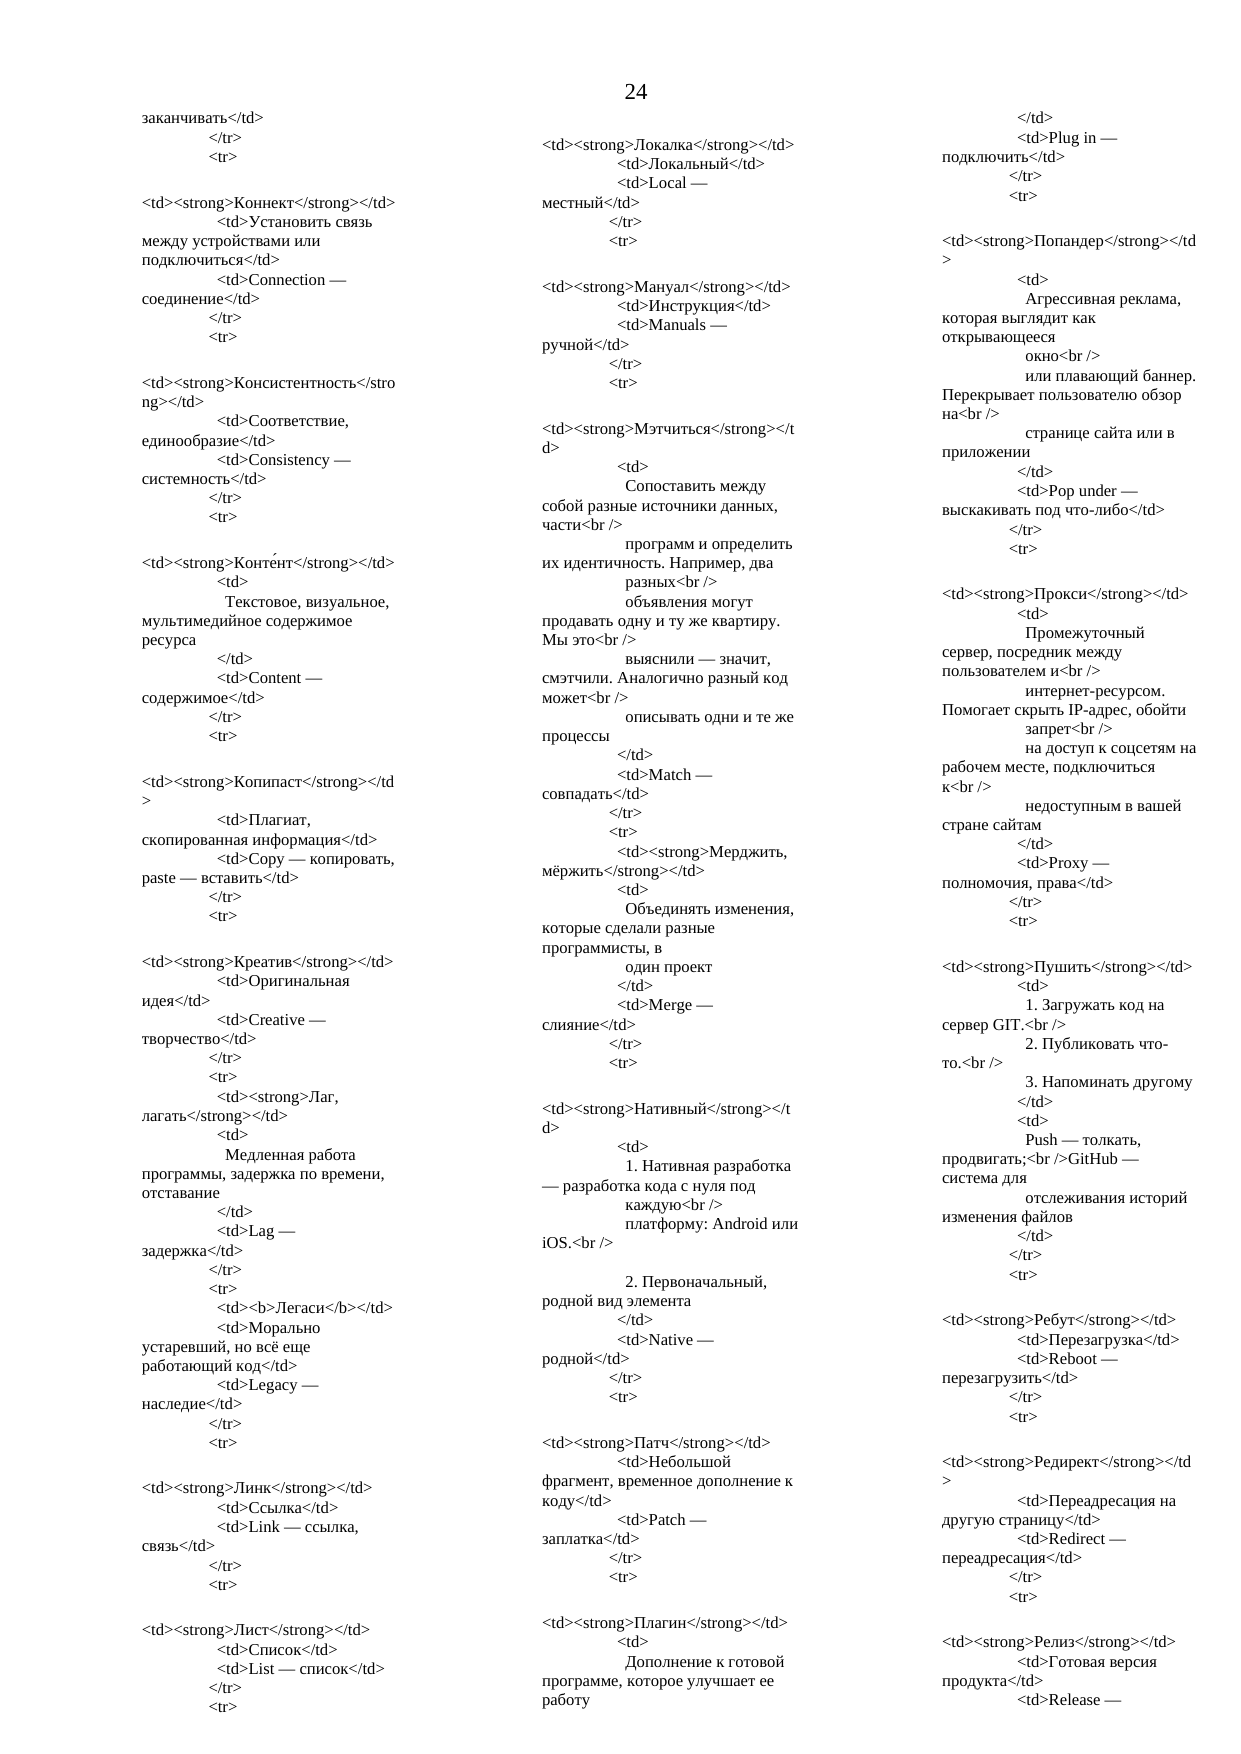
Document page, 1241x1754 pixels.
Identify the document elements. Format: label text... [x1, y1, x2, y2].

text <tr> [942, 185, 1198, 204]
text </td> [542, 1310, 798, 1329]
text </tr> [142, 1048, 398, 1067]
text </td> [942, 1226, 1198, 1245]
text </tr> [142, 1413, 398, 1433]
text </tr> [542, 803, 798, 822]
text <td>Patch — заплатка</td> [542, 1509, 798, 1548]
text <td> [542, 1632, 798, 1651]
text </td> [942, 834, 1198, 853]
text <td>Небольшой фрагмент, временное дополнение к коду</td> [542, 1452, 798, 1509]
text </td> [142, 649, 398, 668]
text <tr> [542, 231, 798, 250]
text <tr> [542, 1053, 798, 1072]
text <tr> [142, 1574, 398, 1594]
text <tr> [142, 147, 398, 166]
text странице сайта или в приложении [942, 423, 1198, 461]
text Push — толкать, продвигать;<br />GitHub — система для [942, 1130, 1198, 1187]
text <td><strong>Мануал</strong></td> [542, 250, 798, 296]
text </tr> [942, 1245, 1198, 1264]
text <tr> [942, 1264, 1198, 1284]
text <td> [542, 457, 798, 476]
text на доступ к соцсетям на рабочем месте, подключиться к<br /> [942, 738, 1198, 796]
text <tr> [142, 1279, 398, 1298]
text <tr> [142, 1697, 398, 1716]
text <td><strong>Мерджить, мёржить</strong></td> [542, 841, 798, 880]
text </tr> [142, 1678, 398, 1697]
text <td>Локальный</td> [542, 154, 798, 173]
text <td>Legacy — наследие</td> [142, 1375, 398, 1413]
text </tr> [542, 1548, 798, 1567]
text 2. Публиковать что-то.<br /> [942, 1034, 1198, 1072]
text <td> [942, 603, 1198, 623]
text <td> [942, 1111, 1198, 1130]
text <tr> [942, 911, 1198, 930]
text </td> [942, 462, 1198, 481]
text </td> [542, 745, 798, 764]
text Объединять изменения, которые сделали разные программисты, в [542, 899, 798, 957]
text <tr> [542, 822, 798, 841]
text <td>Link — ссылка, связь</td> [142, 1517, 398, 1555]
text <tr> [142, 726, 398, 745]
text <td>Release — высвобождать</td> [942, 1690, 1198, 1709]
text <td><strong>Копипаст</strong></td> [142, 745, 398, 810]
text 3. Напоминать другому [942, 1072, 1198, 1091]
text </td> [942, 1091, 1198, 1111]
text <td>Готовая версия продукта</td> [942, 1651, 1198, 1690]
text </tr> [542, 1368, 798, 1387]
text </td> [542, 976, 798, 995]
text 2. Первоначальный, родной вид элемента [542, 1272, 798, 1310]
text Сопоставить между собой разные источники данных, части<br /> [542, 476, 798, 534]
text 1. Загружать код на сервер GIT.<br /> [942, 995, 1198, 1033]
text </tr> [942, 1567, 1198, 1586]
text <td>Морально устаревший, но всё еще работающий код</td> [142, 1317, 398, 1375]
text <td>Pop under — выскакивать под что-либо</td> [942, 481, 1198, 519]
text объявления могут продавать одну и ту же квартиру. Мы это<br /> [542, 591, 798, 649]
text <td><strong>Лист</strong></td> [142, 1594, 398, 1639]
text <td><strong>Консистентность</strong></td> [142, 346, 398, 411]
text <td>Match — совпадать</td> [542, 764, 798, 803]
text <td><strong>Плагин</strong></td> [542, 1587, 798, 1632]
text </tr> [142, 308, 398, 327]
text <td>Соответствие, единообразие</td> [142, 411, 398, 449]
text <tr> [142, 1067, 398, 1086]
text <td>Copy — копировать, paste — вставить</td> [142, 848, 398, 887]
text <td>Reboot — перезагрузить</td> [942, 1349, 1198, 1387]
text <td><strong>Релиз</strong></td> [942, 1606, 1198, 1651]
text <td><strong>Креатив</strong></td> [142, 926, 398, 971]
text <td>Consistency — системность</td> [142, 449, 398, 488]
text разных<br /> [542, 572, 798, 591]
text <tr> [542, 1567, 798, 1586]
text запрет<br /> [942, 719, 1198, 738]
text каждую<br /> [542, 1195, 798, 1214]
text <td> [542, 1137, 798, 1156]
text <td> [942, 976, 1198, 995]
text </td> [942, 108, 1198, 127]
text Дополнение к готовой программе, которое улучшает ее работу [542, 1651, 798, 1709]
text Медленная работа программы, задержка по времени, отставание [142, 1144, 398, 1202]
text <td> [142, 572, 398, 591]
text <td><strong>Прокси</strong></td> [942, 558, 1198, 603]
text <tr> [942, 538, 1198, 558]
text <td>Lag — задержка</td> [142, 1221, 398, 1259]
text один проект [542, 957, 798, 976]
text <td>Manuals — ручной</td> [542, 315, 798, 353]
text <tr> [142, 1433, 398, 1452]
text </tr> [542, 212, 798, 231]
text <td>Установить связь между устройствами или подключиться</td> [142, 212, 398, 269]
text <td><strong>Лаг, лагать</strong></td> [142, 1087, 398, 1125]
text <tr> [542, 1387, 798, 1406]
text </tr> [942, 1387, 1198, 1406]
text </tr> [942, 892, 1198, 911]
text <td><strong>Пушить</strong></td> [942, 930, 1198, 976]
text </tr> [942, 519, 1198, 538]
text <td>Перезагрузка</td> [942, 1329, 1198, 1348]
text </tr> [542, 353, 798, 373]
text отслеживания историй изменения файлов [942, 1187, 1198, 1226]
text <td>Native — родной</td> [542, 1329, 798, 1368]
text <td>Local — местный</td> [542, 173, 798, 212]
text окно<br /> [942, 346, 1198, 365]
text <tr> [942, 1587, 1198, 1606]
text <tr> [142, 906, 398, 925]
text <td><strong>Конте́нт</strong></td> [142, 527, 398, 572]
text </tr> [542, 1034, 798, 1053]
text <td><strong>Ребут</strong></td> [942, 1284, 1198, 1329]
text <td>Переадресация на другую страницу</td> [942, 1490, 1198, 1529]
text описывать одни и те же процессы [542, 707, 798, 745]
text <td>Список</td> [142, 1639, 398, 1659]
text </td> [142, 1202, 398, 1221]
text <td>List — список</td> [142, 1659, 398, 1678]
text </tr> [942, 166, 1198, 185]
text Промежуточный сервер, посредник между пользователем и<br /> [942, 623, 1198, 680]
text интернет-ресурсом. Помогает скрыть IP-адрес, обойти [942, 680, 1198, 719]
text <td>Redirect — переадресация</td> [942, 1529, 1198, 1567]
text <td><strong>Нативный</strong></td> [542, 1072, 798, 1137]
text <td><strong>Коннект</strong></td> [142, 166, 398, 212]
text недоступным в вашей стране сайтам [942, 796, 1198, 834]
text <tr> [942, 1406, 1198, 1426]
text <td>Оригинальная идея</td> [142, 971, 398, 1009]
text или плавающий баннер. Перекрывает пользователю обзор на<br /> [942, 366, 1198, 423]
text <td>Инструкция</td> [542, 296, 798, 315]
text <tr> [142, 327, 398, 346]
text </tr> [142, 1555, 398, 1574]
text <td> [142, 1125, 398, 1144]
text <td>Connection — соединение</td> [142, 269, 398, 308]
text <td> [942, 269, 1198, 288]
text </tr> [142, 488, 398, 507]
text <td><strong>Попандер</strong></td> [942, 204, 1198, 269]
text <tr> [542, 373, 798, 392]
text <td><strong>Локалка</strong></td> [542, 108, 798, 154]
text <td>Ссылка</td> [142, 1498, 398, 1517]
text <td>Content — содержимое</td> [142, 668, 398, 707]
text <td><strong>Редирект</strong></td> [942, 1426, 1198, 1490]
text <td> [542, 880, 798, 899]
text <td>Proxy — полномочия, права</td> [942, 853, 1198, 892]
text <td><strong>Мэтчиться</strong></td> [542, 392, 798, 457]
text <td>Merge — слияние</td> [542, 995, 798, 1033]
text </tr> [142, 128, 398, 147]
text <tr> [142, 507, 398, 526]
text </tr> [142, 707, 398, 726]
text выяснили — значит, смэтчили. Аналогично разный код может<br /> [542, 649, 798, 707]
text </tr> [142, 887, 398, 906]
text <td><strong>Линк</strong></td> [142, 1452, 398, 1497]
text <td>Плагиат, скопированная информация</td> [142, 810, 398, 848]
text <td>Plug in — подключить</td> [942, 128, 1198, 166]
text <td>Creative — творчество</td> [142, 1009, 398, 1048]
text Агрессивная реклама, которая выглядит как открывающееся [942, 289, 1198, 346]
text <td><b>Легаси</b></td> [142, 1298, 398, 1317]
text Текстовое, визуальное, мультимедийное содержимое ресурса [142, 591, 398, 649]
text программ и определить их идентичность. Например, два [542, 534, 798, 572]
text платформу: Android или iOS.<br /> [542, 1214, 798, 1252]
text <td><strong>Патч</strong></td> [542, 1406, 798, 1452]
text 1. Нативная разработка — разработка кода с нуля под [542, 1156, 798, 1194]
text </tr> [142, 1259, 398, 1279]
text <td>Complete — заканчивать</td> [142, 108, 398, 127]
